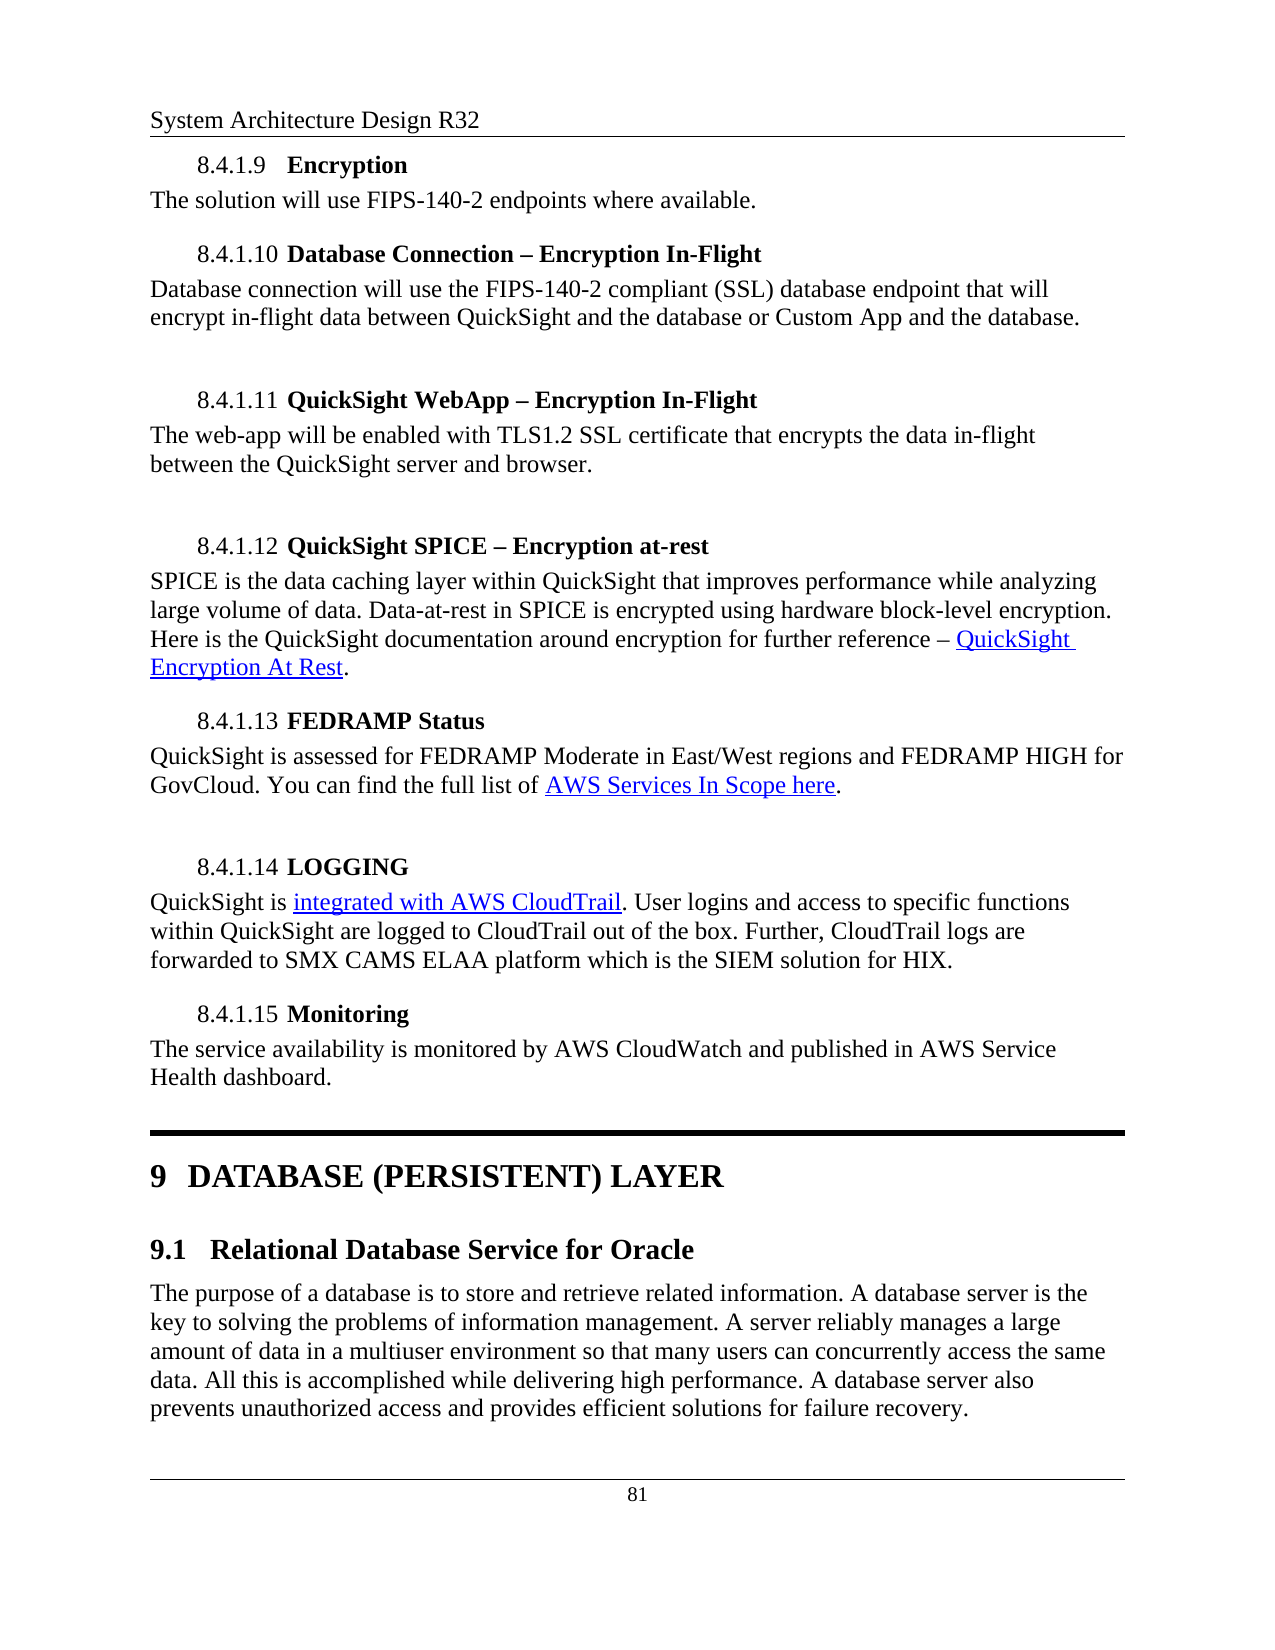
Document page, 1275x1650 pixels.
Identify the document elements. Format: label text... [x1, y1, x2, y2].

text QuickSight is integrated with AWS CloudTrail. User logins and access to specific functions within QuickSight are logged to CloudTrail out of the box. Further, CloudTrail logs are forwarded to SMX CAMS ELAA platform which is the SIEM solution for HIX. [150, 887, 1125, 974]
text The solution will use FIPS-140-2 endpoints where available. [150, 185, 1125, 214]
subtitle DATABASE (PERSISTENT) LAYER [150, 1136, 1125, 1195]
subtitle Database Connection – Encryption In-Flight [197, 239, 1125, 267]
subtitle LOGGING [197, 852, 1125, 881]
subtitle Monitoring [197, 999, 1125, 1027]
subtitle QuickSight SPICE – Encryption at-rest [197, 531, 1125, 560]
subtitle Relational Database Service for Oracle [150, 1232, 1125, 1266]
text QuickSight is assessed for FEDRAMP Moderate in East/West regions and FEDRAMP HIGH for GovCloud. You can find the full list of AWS Services In Scope here. [150, 741, 1125, 799]
text The service availability is monitored by AWS CloudWatch and published in AWS Service Health dashboard. [150, 1034, 1125, 1091]
subtitle QuickSight WebApp – Encryption In-Flight [197, 385, 1125, 414]
text The web-app will be enabled with TLS1.2 SSL certificate that encrypts the data in-flight between the QuickSight server and browser. [150, 420, 1125, 477]
subtitle Encryption [197, 150, 1125, 179]
subtitle FEDRAMP Status [197, 706, 1125, 735]
text Database connection will use the FIPS-140-2 compliant (SSL) database endpoint that will encrypt in-flight data between QuickSight and the database or Custom App and the database. [150, 274, 1125, 331]
text The purpose of a database is to store and retrieve related information. A database server is the key to solving the problems of information management. A server reliably manages a large amount of data in a multiuser environment so that many users can concurrently access the same data. All this is accomplished while delivering high performance. A database server also prevents unauthorized access and provides efficient solutions for failure recovery. [150, 1278, 1125, 1422]
text SPICE is the data caching layer within QuickSight that improves performance while analyzing large volume of data. Data-at-rest in SPICE is encrypted using hardware block-level encryption. [150, 566, 1125, 624]
text Here is the QuickSight documentation around encryption for further reference – QuickSight Encryption At Rest. [150, 624, 1125, 681]
